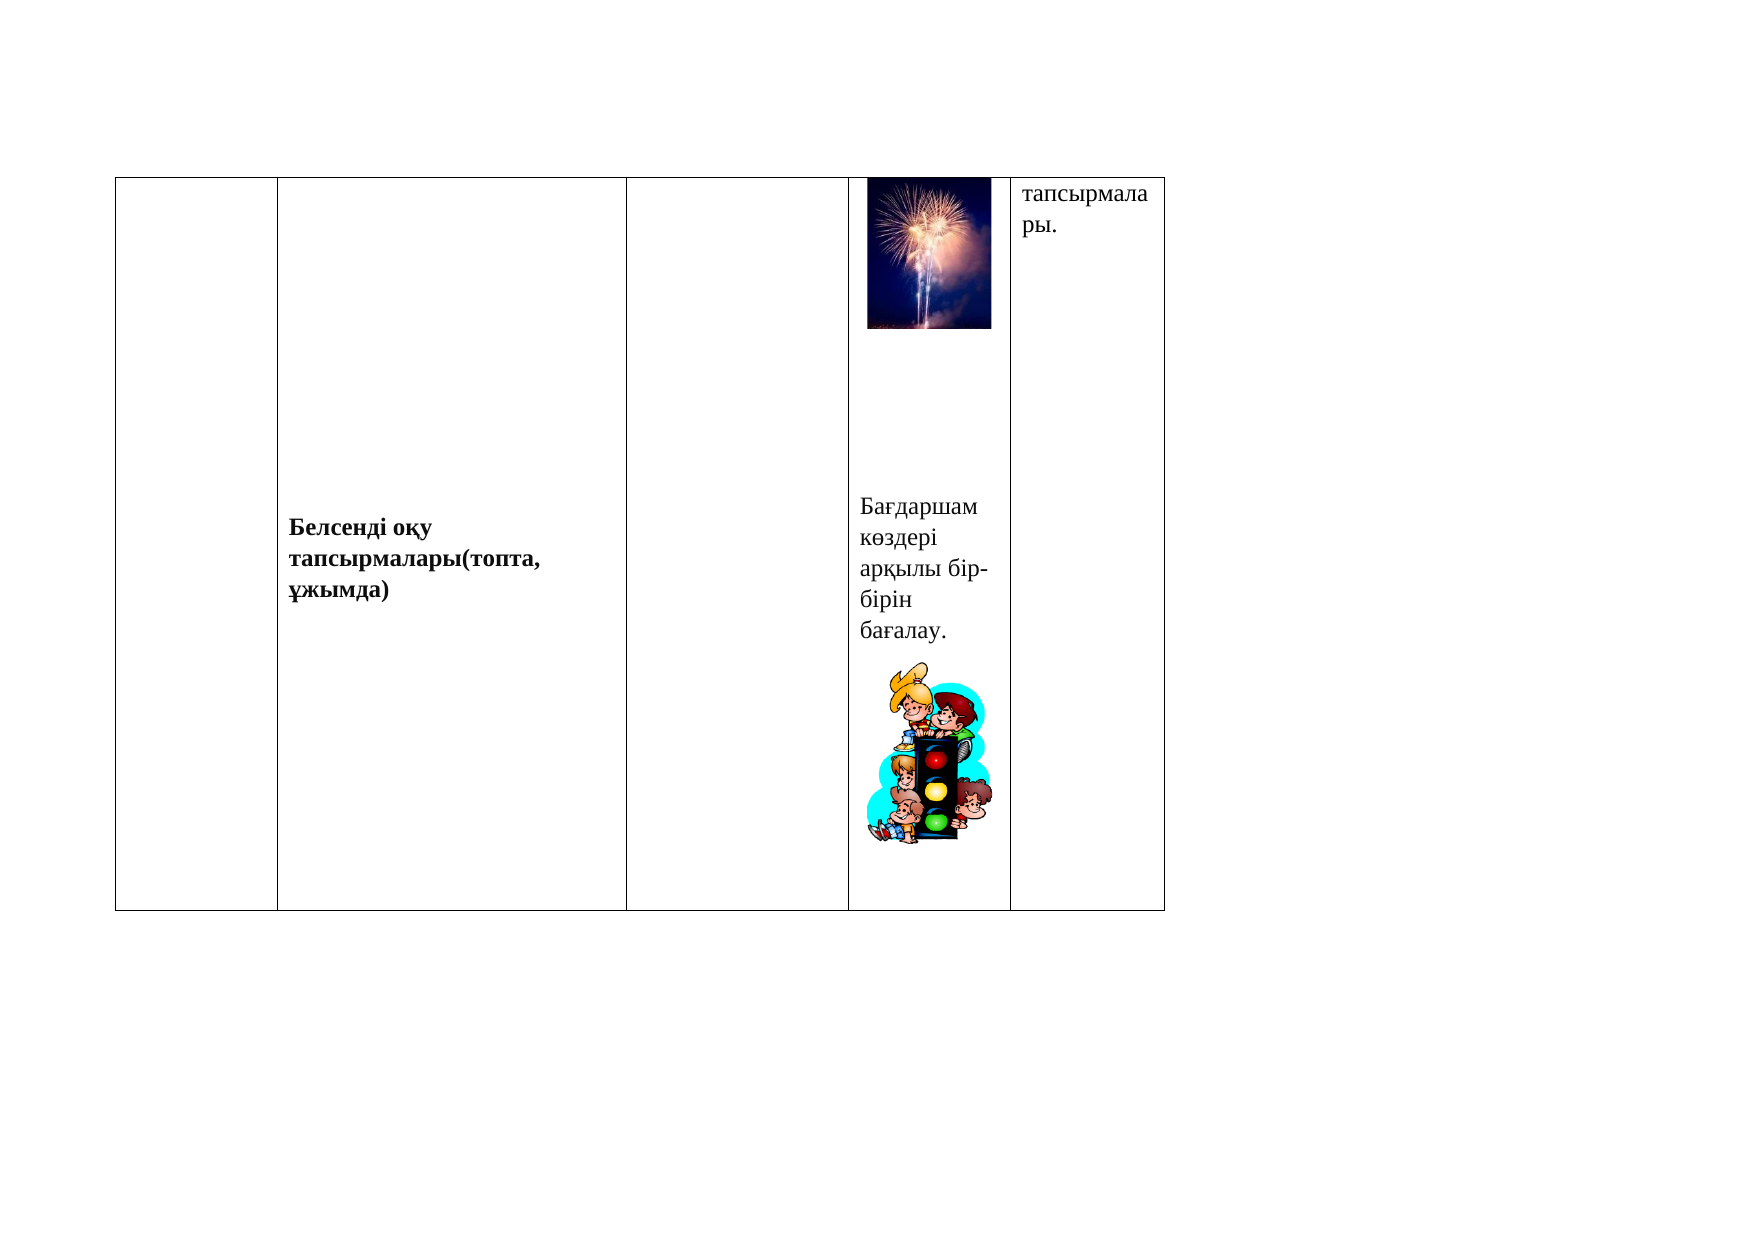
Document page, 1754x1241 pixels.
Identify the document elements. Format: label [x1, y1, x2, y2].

table_cell [116, 178, 277, 910]
table_cell [1011, 178, 1164, 910]
table_cell [278, 178, 626, 910]
table_cell [627, 178, 848, 910]
picture [867, 662, 993, 844]
table_cell [849, 178, 1010, 910]
picture [867, 178, 992, 329]
